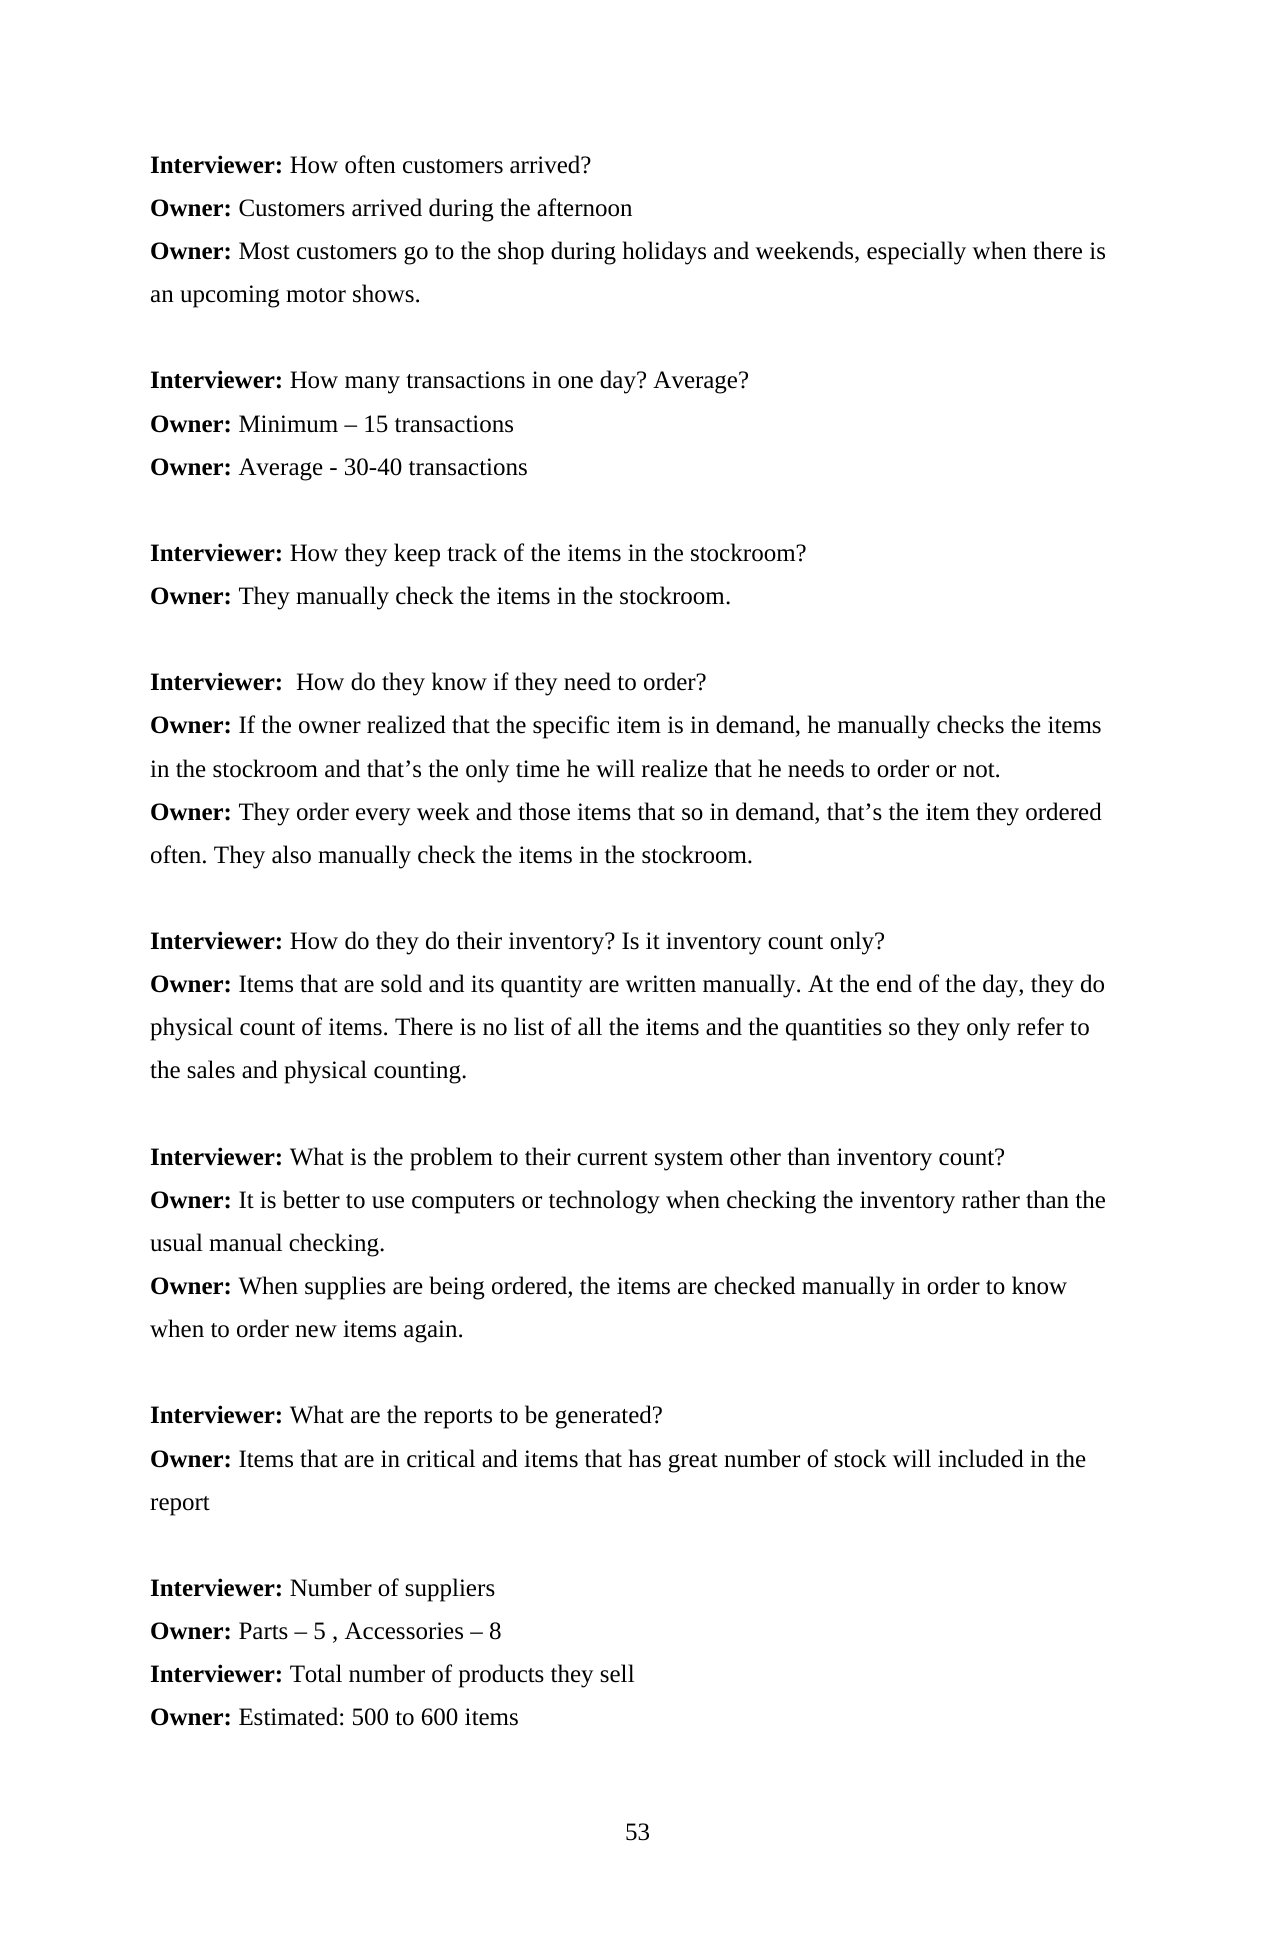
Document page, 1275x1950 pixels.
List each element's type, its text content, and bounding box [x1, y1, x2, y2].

text Owner: They manually check the items in the stockroom. [150, 581, 1125, 610]
text Owner: Items that are in critical and items that has great number of stock will included in the report [150, 1444, 1125, 1516]
text Interviewer: How they keep track of the items in the stockroom? [150, 538, 1125, 567]
text Owner: Customers arrived during the afternoon [150, 193, 1125, 222]
text Interviewer: Number of suppliers [150, 1573, 1125, 1602]
text Owner: If the owner realized that the specific item is in demand, he manually checks the items in the stockroom and that’s the only time he will realize that he needs to order or not. [150, 711, 1125, 782]
text Owner: Parts – 5 , Accessories – 8 [150, 1616, 1125, 1645]
text Owner: Items that are sold and its quantity are written manually. At the end of the day, they do physical count of items. There is no list of all the items and the quantities so they only refer to the sales and physical counting. [150, 969, 1125, 1084]
text Owner: Estimated: 500 to 600 items [150, 1702, 1125, 1731]
text Owner: They order every week and those items that so in demand, that’s the item they ordered often. They also manually check the items in the stockroom. [150, 797, 1125, 869]
text Owner: It is better to use computers or technology when checking the inventory rather than the usual manual checking. [150, 1185, 1125, 1257]
text Interviewer: How many transactions in one day? Average? [150, 366, 1125, 394]
text Interviewer: How do they do their inventory? Is it inventory count only? [150, 926, 1125, 955]
text Owner: Most customers go to the shop during holidays and weekends, especially when there is an upcoming motor shows. [150, 236, 1125, 308]
text Interviewer: Total number of products they sell [150, 1659, 1125, 1688]
text Owner: When supplies are being ordered, the items are checked manually in order to know when to order new items again. [150, 1271, 1125, 1343]
text Interviewer: How often customers arrived? [150, 150, 1125, 179]
text Interviewer: What is the problem to their current system other than inventory count? [150, 1142, 1125, 1171]
text Owner: Minimum – 15 transactions [150, 409, 1125, 437]
text Interviewer: What are the reports to be generated? [150, 1401, 1125, 1429]
text Interviewer: How do they know if they need to order? [150, 667, 1125, 696]
text Owner: Average - 30-40 transactions [150, 452, 1125, 481]
